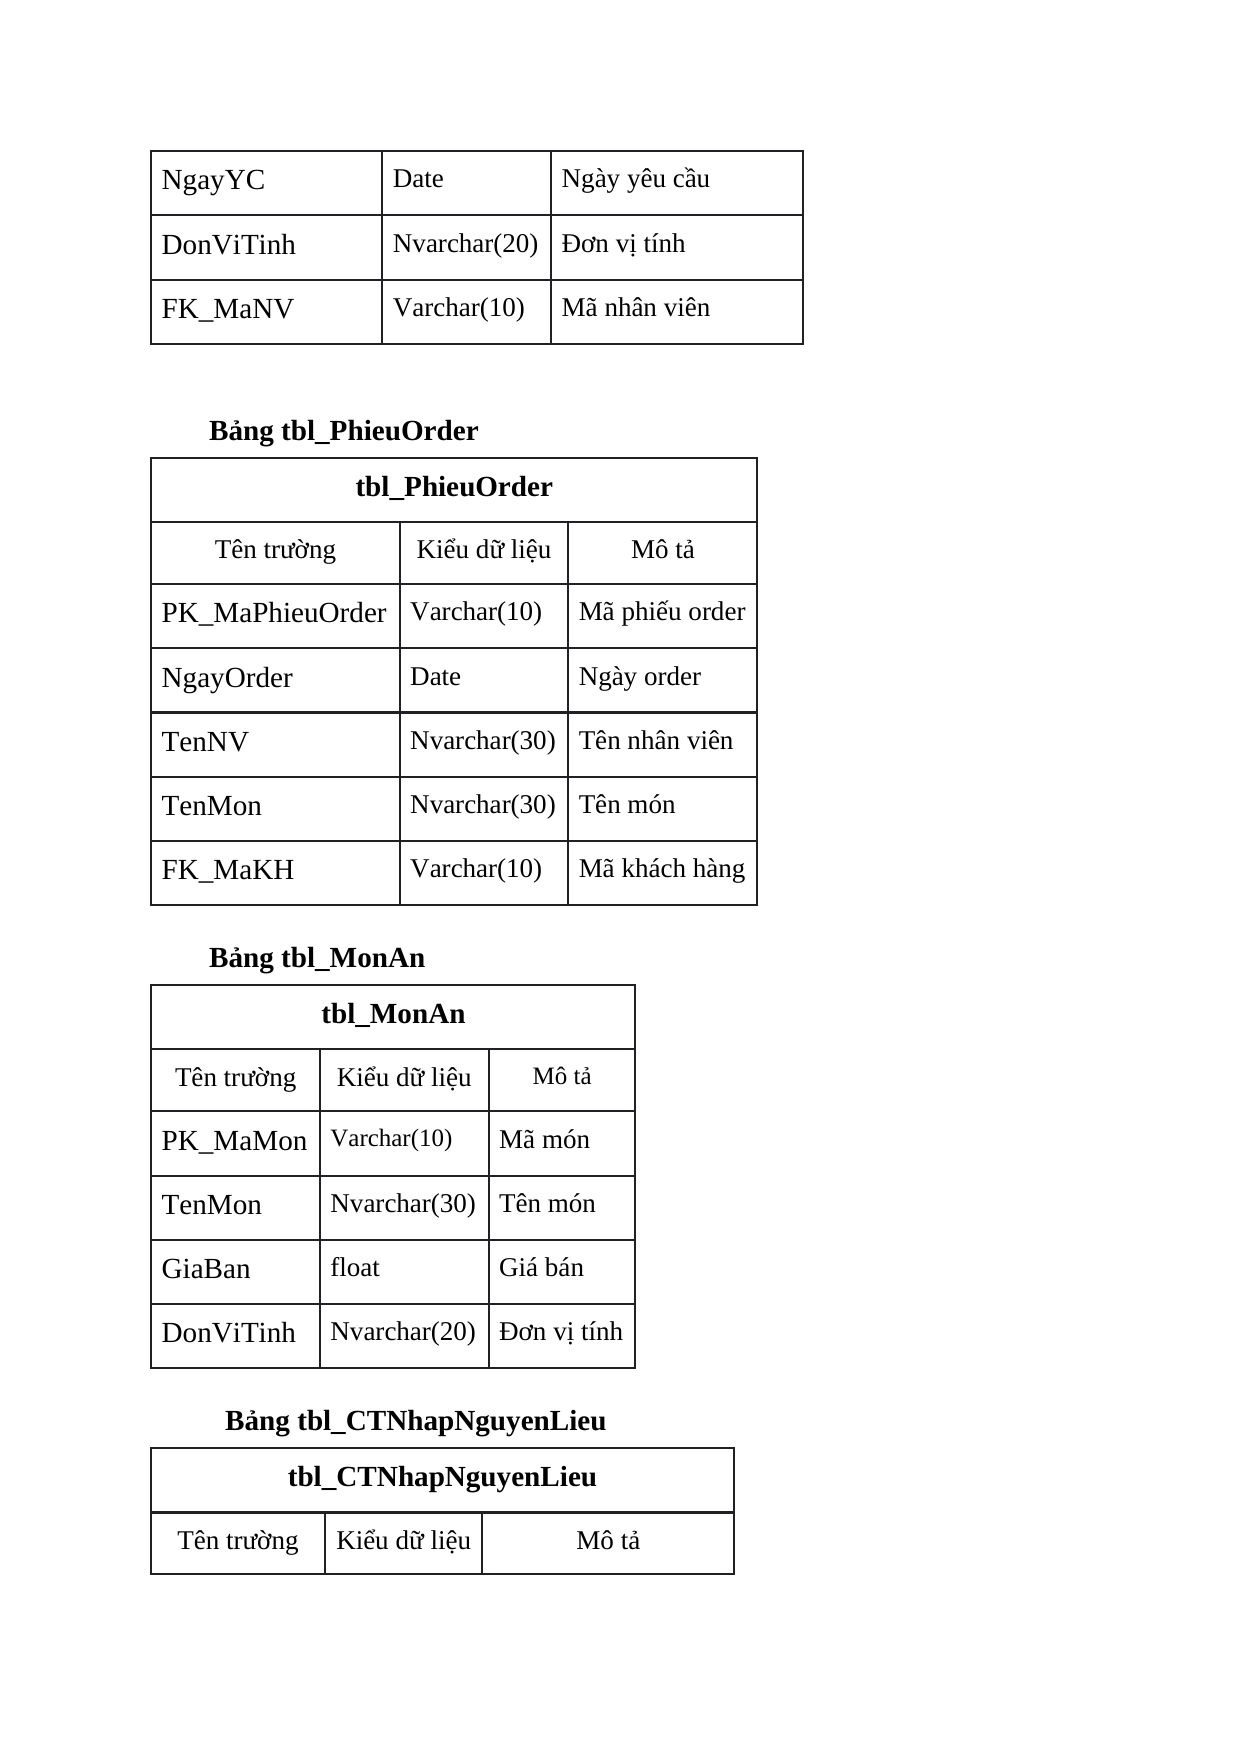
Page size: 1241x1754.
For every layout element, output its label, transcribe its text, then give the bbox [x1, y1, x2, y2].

table_cell Ngày yêu cầu [552, 152, 802, 214]
table_cell Date [383, 152, 550, 214]
table_cell Giá bán [490, 1241, 634, 1303]
table_header tbl_CTNhapNguyenLieu [152, 1449, 733, 1511]
table_cell Nvarchar(30) [401, 714, 567, 776]
table_cell Varchar(10) [321, 1112, 488, 1174]
table_cell Mã khách hàng [569, 842, 756, 904]
table_cell TenNV [152, 714, 399, 776]
table_cell Nvarchar(30) [321, 1177, 488, 1239]
table_cell Tên trường [152, 1514, 324, 1573]
table_cell PK_MaPhieuOrder [152, 585, 399, 647]
table_cell Kiểu dữ liệu [321, 1050, 488, 1110]
table_cell Mô tả [569, 523, 756, 583]
table_cell Đơn vị tính [490, 1305, 634, 1367]
table_cell Nvarchar(20) [321, 1305, 488, 1367]
table_cell Date [401, 649, 567, 711]
table_cell Ngày order [569, 649, 756, 711]
table_cell NgayOrder [152, 649, 399, 711]
table_cell NgayYC [152, 152, 381, 214]
table_cell Tên trường [152, 523, 399, 583]
table_cell DonViTinh [152, 216, 381, 278]
subtitle Bảng tbl_PhieuOrder [209, 413, 1090, 447]
table_cell FK_MaNV [152, 281, 381, 343]
table_cell Mã nhân viên [552, 281, 802, 343]
table_header tbl_MonAn [152, 986, 634, 1048]
table_cell FK_MaKH [152, 842, 399, 904]
table_cell Tên nhân viên [569, 714, 756, 776]
table_cell Kiểu dữ liệu [326, 1514, 481, 1573]
table_cell Đơn vị tính [552, 216, 802, 278]
table_cell Tên món [490, 1177, 634, 1239]
table_cell float [321, 1241, 488, 1303]
table_cell Mã món [490, 1112, 634, 1174]
table_cell DonViTinh [152, 1305, 319, 1367]
table_cell Tên món [569, 778, 756, 840]
table_cell Tên trường [152, 1050, 319, 1110]
table_cell GiaBan [152, 1241, 319, 1303]
table_cell Varchar(10) [401, 585, 567, 647]
table_cell PK_MaMon [152, 1112, 319, 1174]
table_cell TenMon [152, 1177, 319, 1239]
table_cell Mã phiếu order [569, 585, 756, 647]
table_cell Mô tả [490, 1050, 634, 1110]
table_cell Nvarchar(20) [383, 216, 550, 278]
table_cell Varchar(10) [401, 842, 567, 904]
table_cell Kiểu dữ liệu [401, 523, 567, 583]
table_cell Nvarchar(30) [401, 778, 567, 840]
table_cell Varchar(10) [383, 281, 550, 343]
text Bảng tbl_CTNhapNguyenLieu [150, 1403, 1090, 1437]
subtitle Bảng tbl_MonAn [209, 941, 1090, 974]
table_cell TenMon [152, 778, 399, 840]
table_cell Mô tả [483, 1514, 733, 1573]
table_header tbl_PhieuOrder [152, 459, 756, 521]
